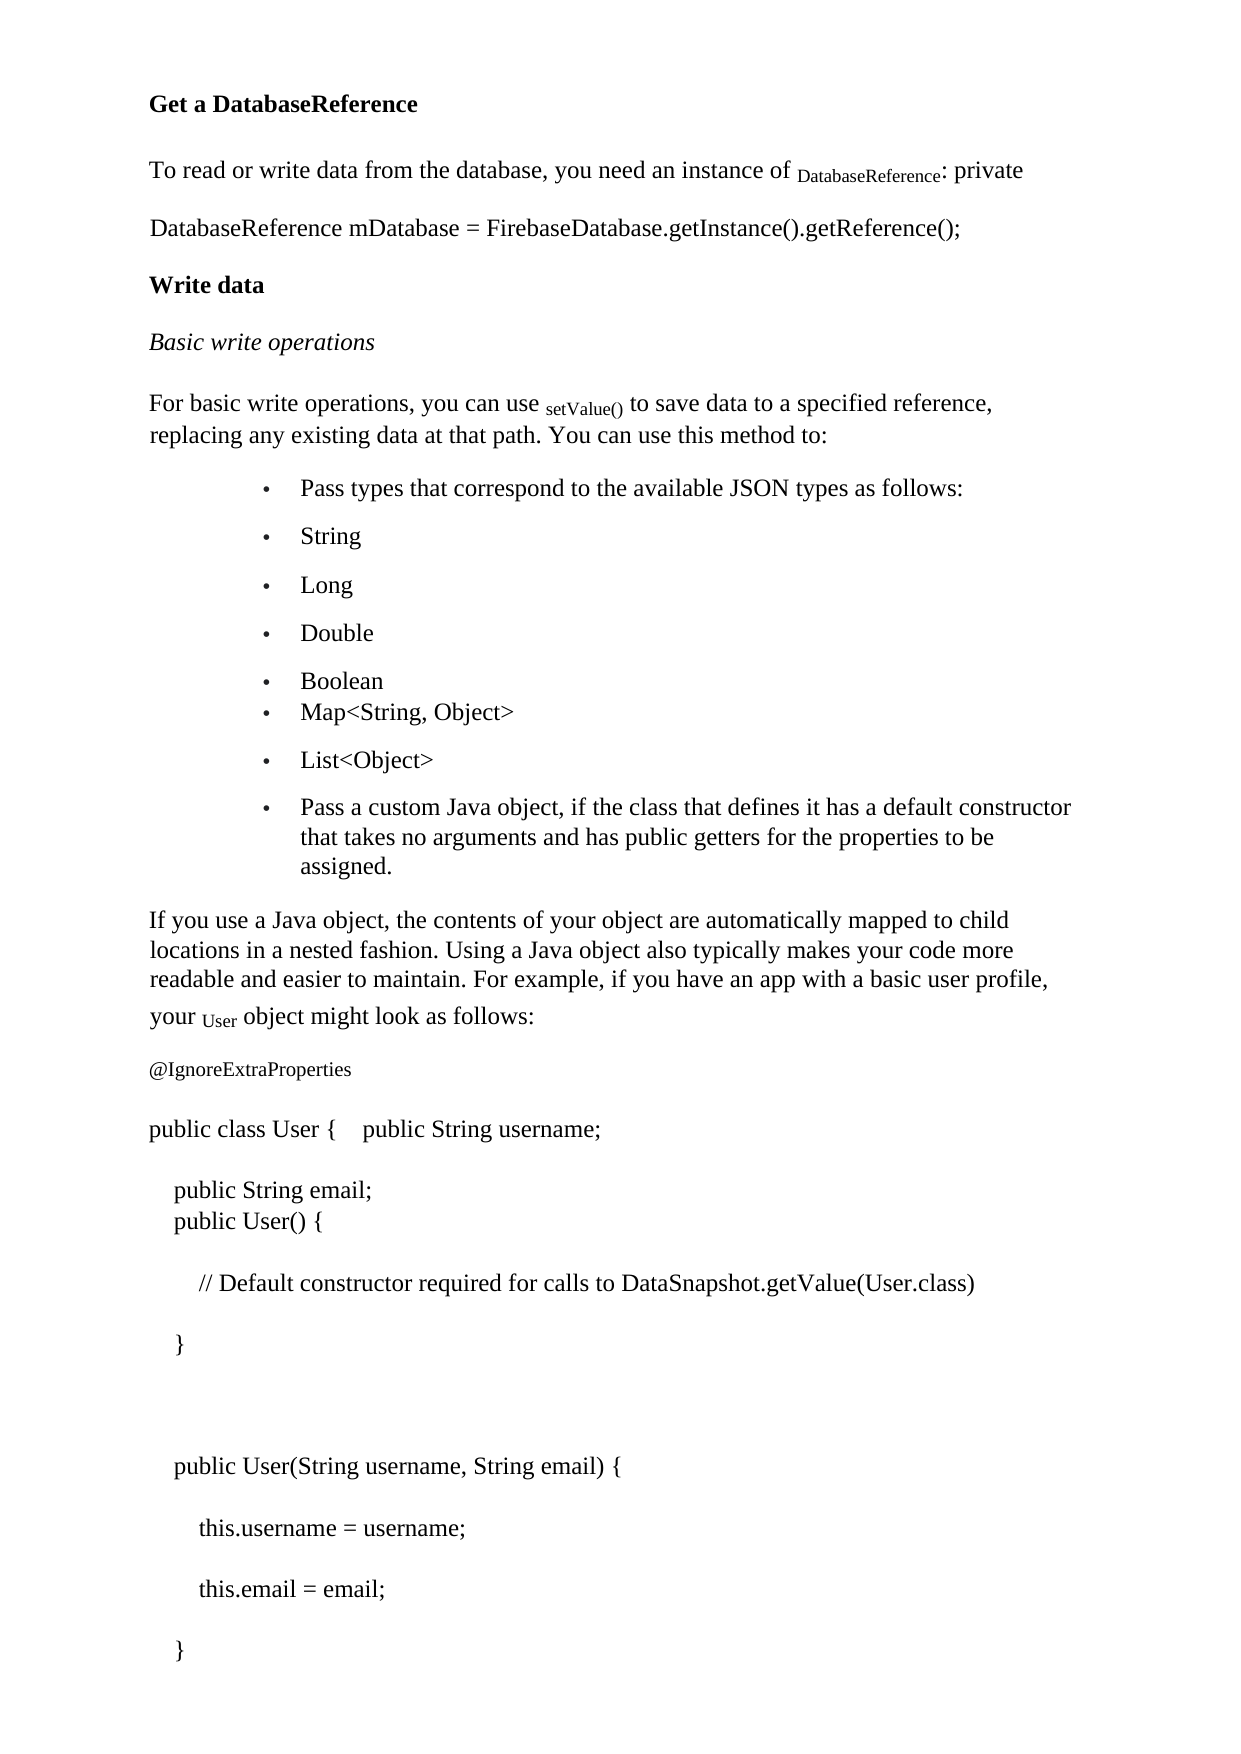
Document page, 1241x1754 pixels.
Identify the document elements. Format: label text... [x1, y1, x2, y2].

list Long [263, 570, 1092, 598]
list Boolean [263, 666, 1092, 695]
subtitle Get a DatabaseReference [148, 89, 1135, 117]
text public String email; [148, 1175, 1092, 1204]
list Pass a custom Java object, if the class that defines it has a default constructor that takes no arguments and has public getters for the properties to be assigned. [263, 792, 1092, 880]
text } [148, 1329, 1092, 1358]
text Basic write operations [148, 327, 1135, 356]
list List<Object> [263, 745, 1092, 774]
text public User() { [148, 1206, 1092, 1235]
text @IgnoreExtraProperties [148, 1057, 1135, 1081]
list Map<String, Object> [263, 697, 1092, 726]
text } [148, 1636, 1092, 1664]
text public User(String username, String email) { [148, 1451, 1092, 1480]
text If you use a Java object, the contents of your object are automatically mapped to child locations in a nested fashion. Using a Java object also typically makes your code more readable and easier to maintain. For example, if you have an app with a basic user profile, your User object might look as follows: [148, 905, 1092, 1031]
text this.email = email; [148, 1574, 1092, 1603]
text // Default constructor required for calls to DataSnapshot.getValue(User.class) [148, 1268, 1092, 1296]
subtitle Write data [148, 271, 1135, 299]
text public class User { public String username; [148, 1114, 1092, 1143]
text For basic write operations, you can use setValue() to save data to a specified reference, replacing any existing data at that path. You can use this method to: [148, 382, 1092, 448]
list Pass types that correspond to the available JSON types as follows: [263, 473, 1092, 502]
list String [263, 521, 1092, 550]
list Double [263, 618, 1092, 647]
text this.username = username; [148, 1513, 1092, 1541]
text To read or write data from the database, you need an instance of DatabaseReference: private DatabaseReference mDatabase = FirebaseDatabase.getInstance().getReference(); [148, 149, 1092, 242]
